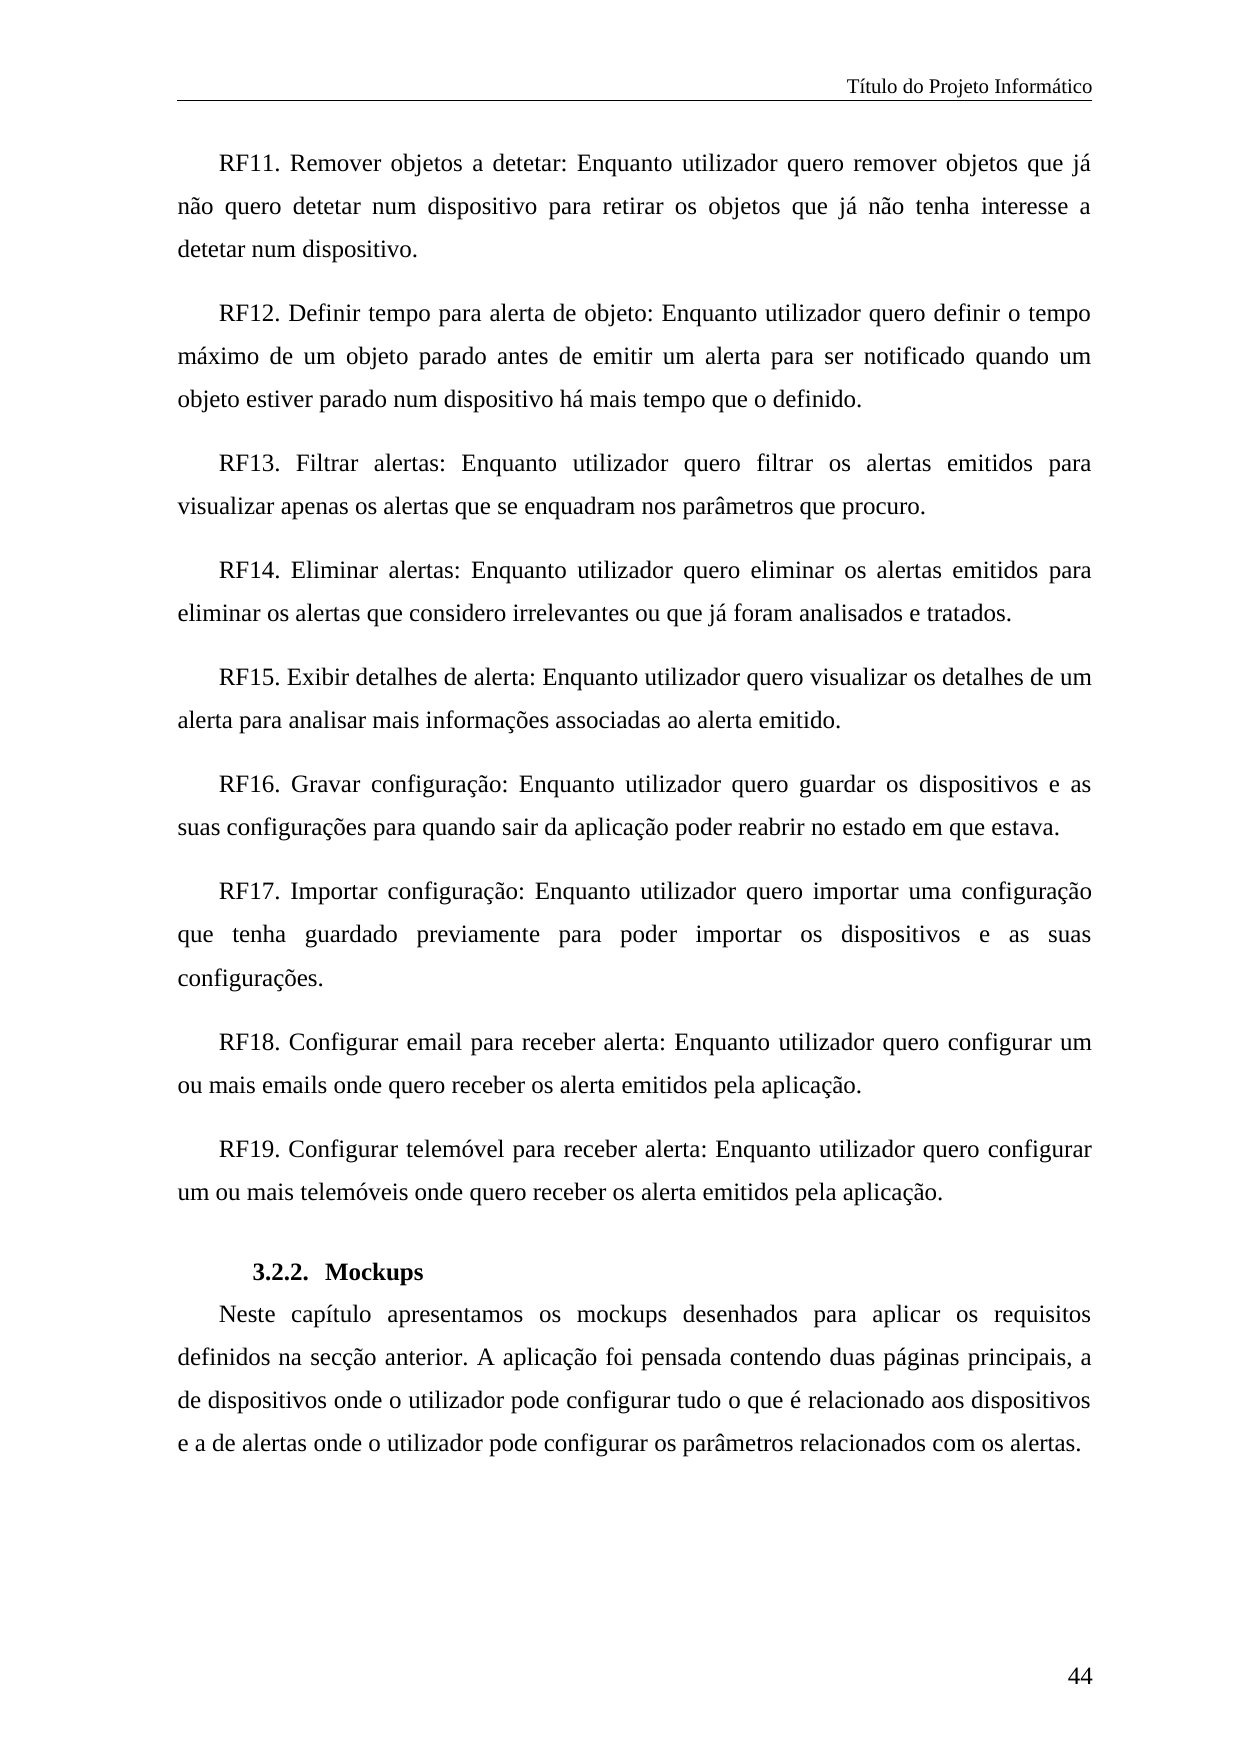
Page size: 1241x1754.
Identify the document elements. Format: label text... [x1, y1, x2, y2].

text RF13. Filtrar alertas: Enquanto utilizador quero filtrar os alertas emitidos para visualizar apenas os alertas que se enquadram nos parâmetros que procuro. [177, 448, 1092, 520]
text RF19. Configurar telemóvel para receber alerta: Enquanto utilizador quero configurar um ou mais telemóveis onde quero receber os alerta emitidos pela aplicação. [177, 1134, 1092, 1206]
subtitle Mockups [252, 1257, 1092, 1286]
text RF18. Configurar email para receber alerta: Enquanto utilizador quero configurar um ou mais emails onde quero receber os alerta emitidos pela aplicação. [177, 1027, 1092, 1098]
text RF11. Remover objetos a detetar: Enquanto utilizador quero remover objetos que já não quero detetar num dispositivo para retirar os objetos que já não tenha interesse a detetar num dispositivo. [177, 148, 1092, 263]
text RF17. Importar configuração: Enquanto utilizador quero importar uma configuração que tenha guardado previamente para poder importar os dispositivos e as suas configurações. [177, 876, 1092, 991]
text RF16. Gravar configuração: Enquanto utilizador quero guardar os dispositivos e as suas configurações para quando sair da aplicação poder reabrir no estado em que estava. [177, 769, 1092, 841]
text RF14. Eliminar alertas: Enquanto utilizador quero eliminar os alertas emitidos para eliminar os alertas que considero irrelevantes ou que já foram analisados e tratados. [177, 555, 1092, 627]
text Neste capítulo apresentamos os mockups desenhados para aplicar os requisitos definidos na secção anterior. A aplicação foi pensada contendo duas páginas principais, a de dispositivos onde o utilizador pode configurar tudo o que é relacionado aos dispositivos e a de alertas onde o utilizador pode configurar os parâmetros relacionados com os alertas. [177, 1299, 1092, 1457]
text RF12. Definir tempo para alerta de objeto: Enquanto utilizador quero definir o tempo máximo de um objeto parado antes de emitir um alerta para ser notificado quando um objeto estiver parado num dispositivo há mais tempo que o definido. [177, 298, 1092, 413]
text RF15. Exibir detalhes de alerta: Enquanto utilizador quero visualizar os detalhes de um alerta para analisar mais informações associadas ao alerta emitido. [177, 662, 1092, 734]
